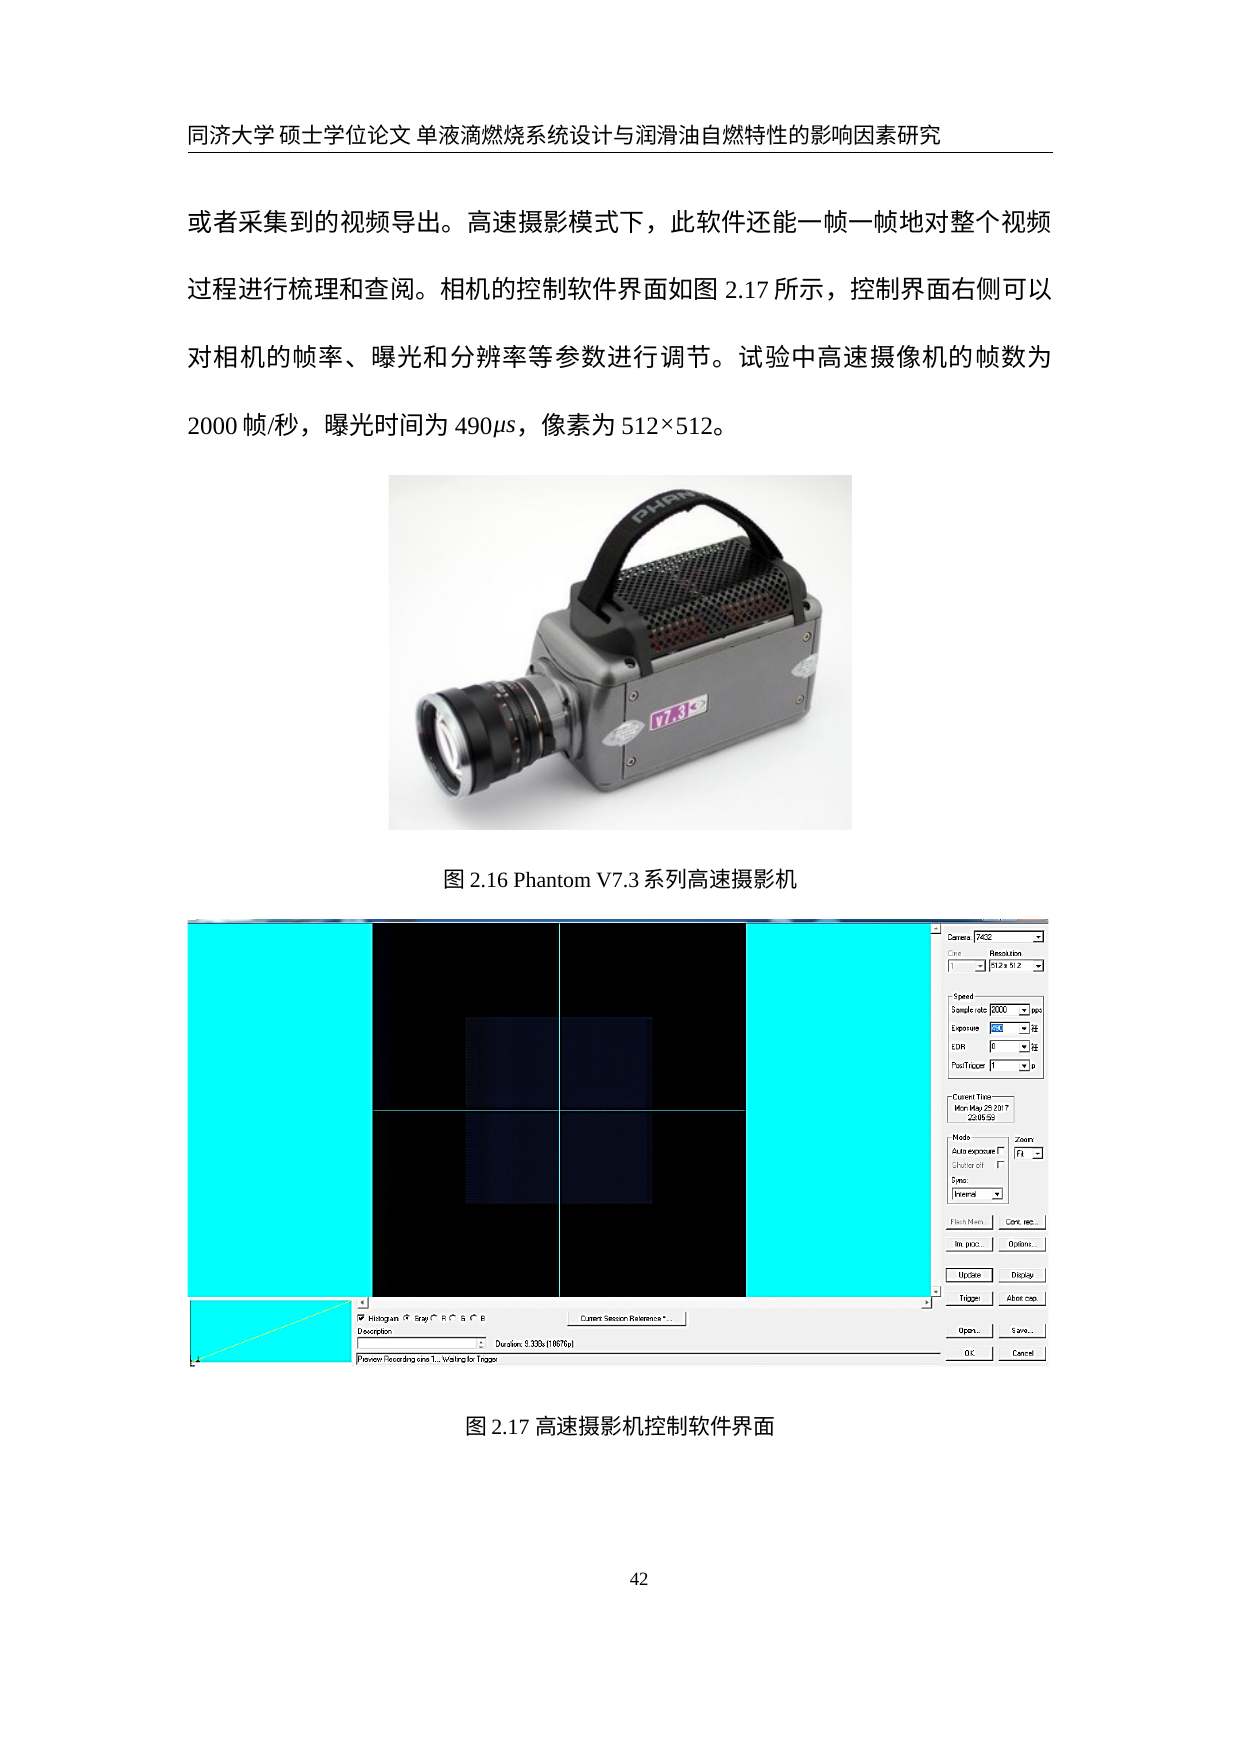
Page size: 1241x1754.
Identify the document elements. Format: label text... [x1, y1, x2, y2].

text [187, 186, 1053, 458]
text 图2.17 高速摄影机控制软件界面 [187, 1408, 1053, 1442]
text 图2.16 Phantom V7.3系列高速摄影机 [187, 861, 1053, 895]
picture [187, 919, 1049, 1367]
picture [388, 475, 852, 830]
